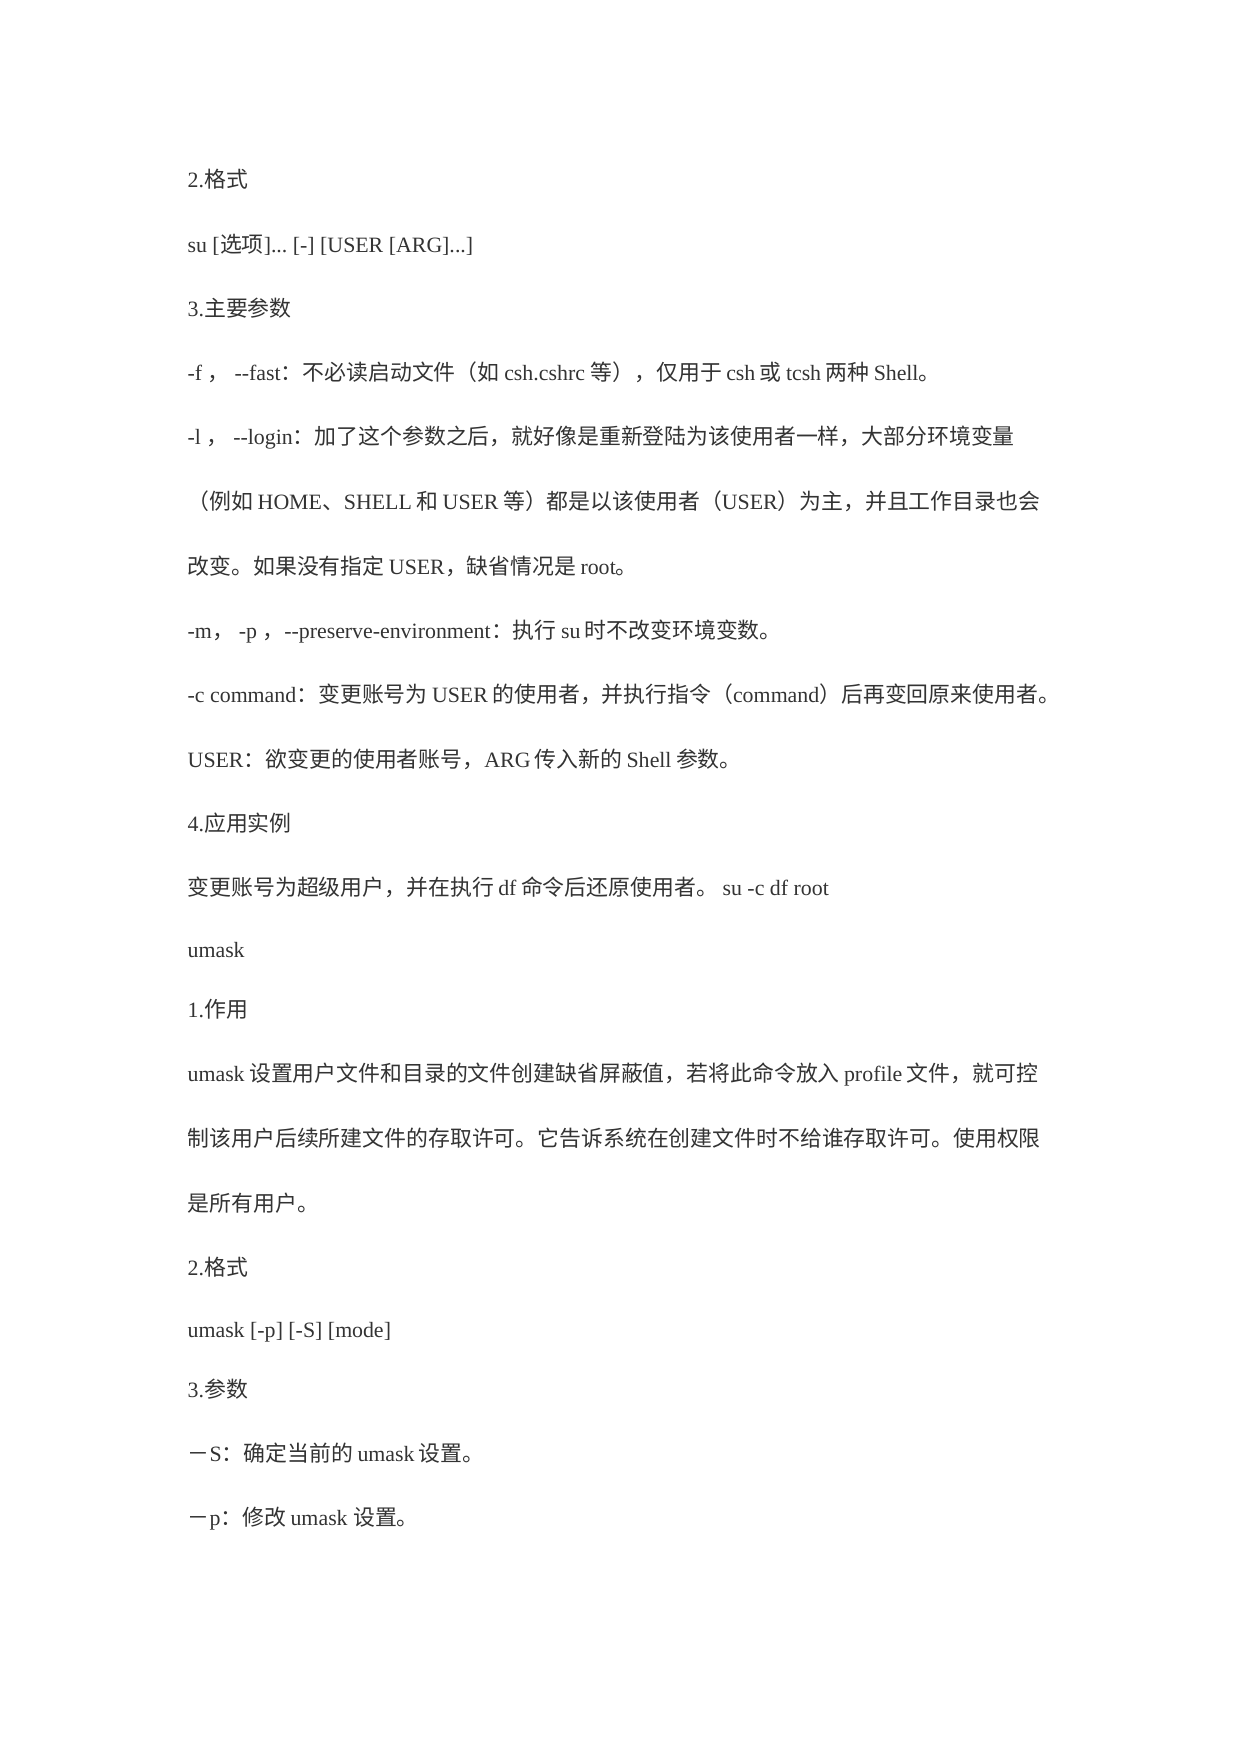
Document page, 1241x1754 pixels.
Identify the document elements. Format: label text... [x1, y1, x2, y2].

text 3.主要参数 [187, 290, 1053, 323]
text 变更账号为超级用户，并在执行df命令后还原使用者。 su -c df root [187, 869, 1053, 902]
text 2.格式 [187, 162, 1053, 194]
text 2.格式 [187, 1250, 1053, 1282]
text -f ， --fast：不必读启动文件（如 csh.cshrc 等），仅用于csh或tcsh两种Shell。 [187, 354, 1053, 387]
text umask [-p] [-S] [mode] [187, 1314, 1053, 1346]
text su [选项]... [-] [USER [ARG]...] [187, 226, 1053, 259]
text -m， -p ，--preserve-environment：执行su时不改变环境变数。 [187, 613, 1053, 645]
text －p：修改umask 设置。 [187, 1500, 1053, 1532]
text -l ， --login：加了这个参数之后，就好像是重新登陆为该使用者一样，大部分环境变量（例如HOME、SHELL和USER等）都是以该使用者（USER）为主，并且工作目录也会改变。如果没有指定USER，缺省情况是root。 [187, 419, 1053, 581]
text umask设置用户文件和目录的文件创建缺省屏蔽值，若将此命令放入profile文件，就可控制该用户后续所建文件的存取许可。它告诉系统在创建文件时不给谁存取许可。使用权限是所有用户。 [187, 1056, 1053, 1218]
text -c command：变更账号为USER的使用者，并执行指令（command）后再变回原来使用者。 [187, 677, 1053, 709]
text 3.参数 [187, 1372, 1053, 1404]
text umask [187, 934, 1053, 966]
text 1.作用 [187, 991, 1053, 1024]
text USER：欲变更的使用者账号，ARG传入新的Shell参数。 [187, 741, 1053, 774]
text －S：确定当前的umask设置。 [187, 1436, 1053, 1468]
text 4.应用实例 [187, 805, 1053, 838]
